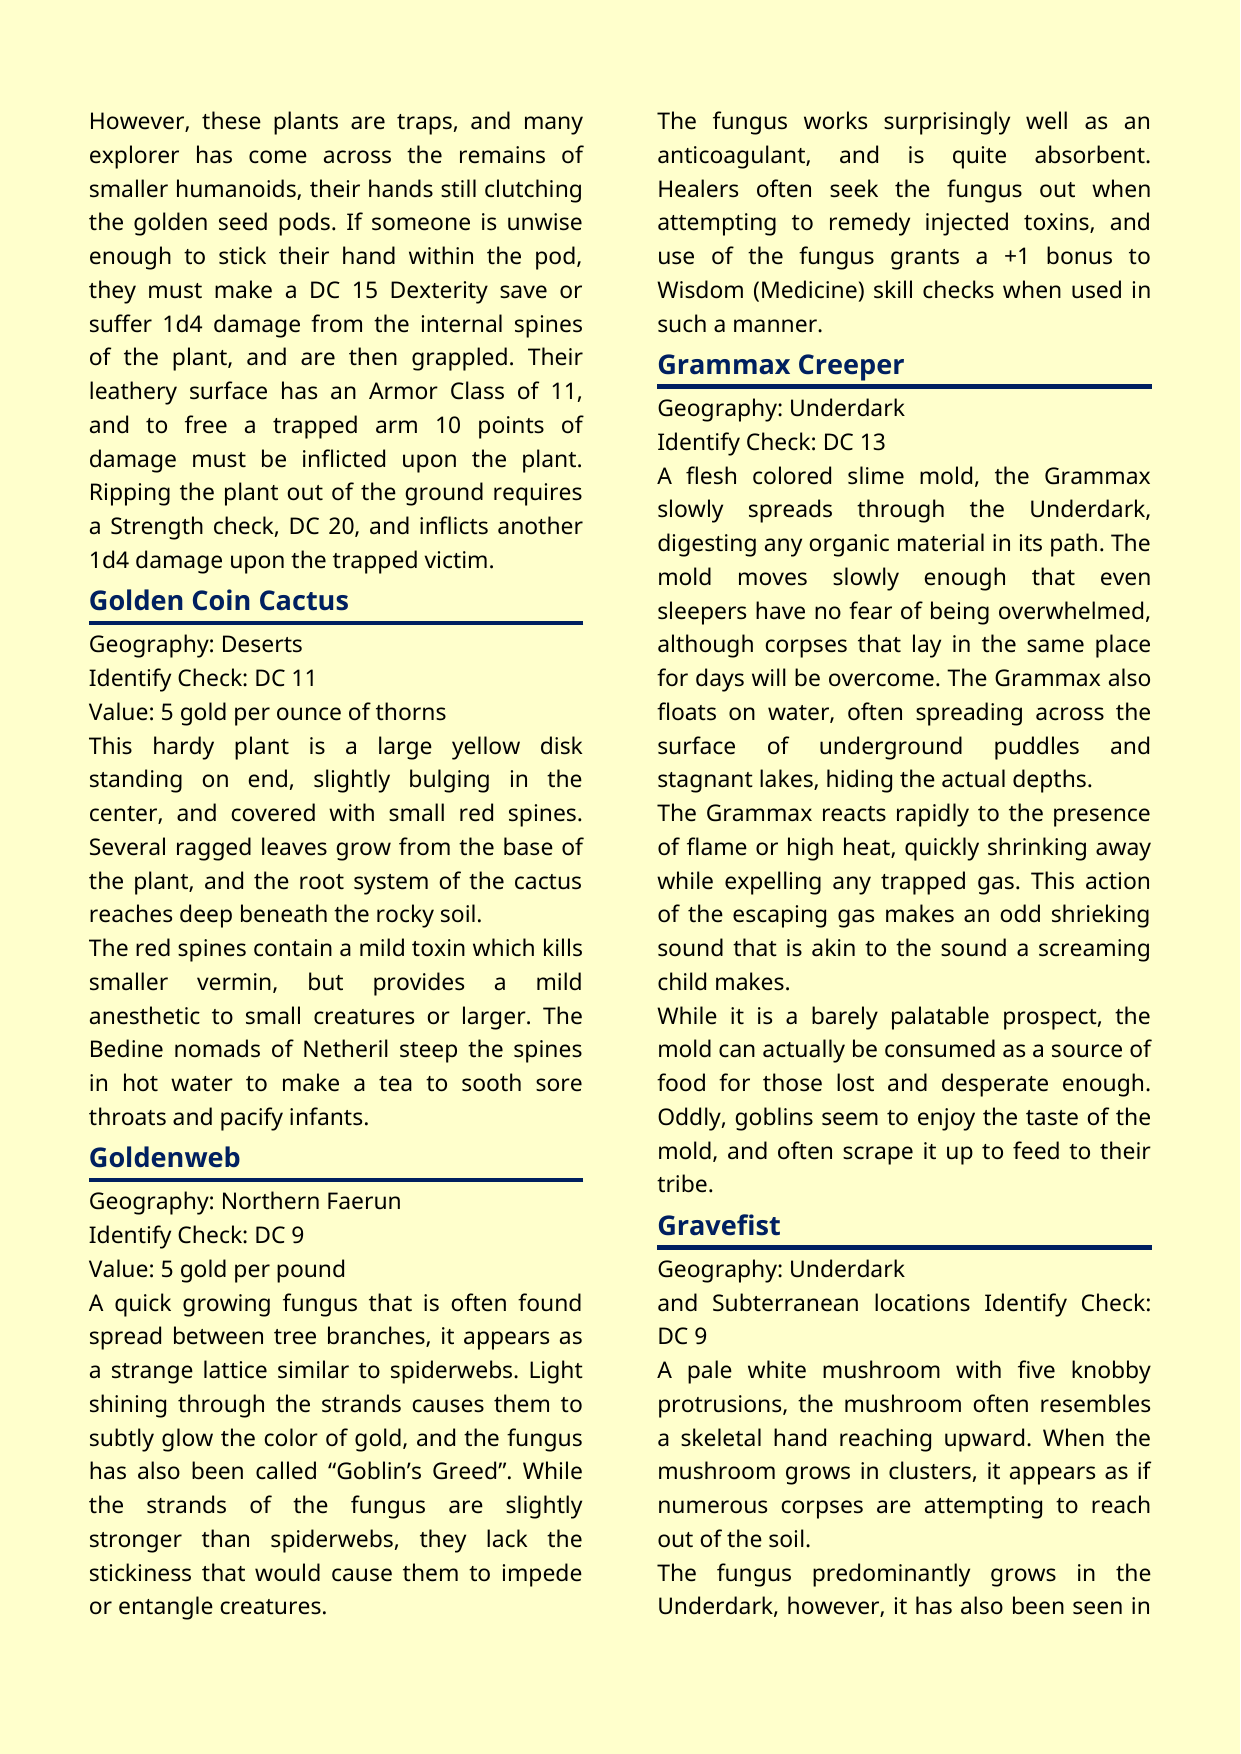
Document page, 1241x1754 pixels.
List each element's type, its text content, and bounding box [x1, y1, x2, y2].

text Value: 5 gold per pound [89, 1253, 583, 1284]
subtitle Gravefist [657, 1206, 1152, 1245]
text and Subterranean locations Identify Check: DC 9 [657, 1287, 1152, 1352]
text Geography: Underdark [657, 1253, 1152, 1284]
text A flesh colored slime mold, the Grammax slowly spreads through the Underdark, digesting any organic material in its path. The mold moves slowly enough that even sleepers have no fear of being overwhelmed, although corpses that lay in the same place for days will be overcome. The Grammax also floats on water, often spreading across the surface of underground puddles and stagnant lakes, hiding the actual depths. [657, 459, 1152, 794]
text While it is a barely palatable prospect, the mold can actually be consumed as a source of food for those lost and desperate enough. Oddly, goblins seem to enjoy the taste of the mold, and often scrape it up to feed to their tribe. [657, 999, 1152, 1199]
text A pale white mushroom with five knobby protrusions, the mushroom often resembles a skeletal hand reaching upward. When the mushroom grows in clusters, it appears as if numerous corpses are attempting to reach out of the soil. [657, 1354, 1152, 1554]
text The fungus works surprisingly well as an anticoagulant, and is quite absorbent. Healers often seek the fungus out when attempting to remedy injected toxins, and use of the fungus grants a +1 bonus to Wisdom (Medicine) skill checks when used in such a manner. [657, 105, 1152, 339]
text The Grammax reacts rapidly to the presence of flame or high heat, quickly shrinking away while expelling any trapped gas. This action of the escaping gas makes an odd shrieking sound that is akin to the sound a screaming child makes. [657, 797, 1152, 997]
text This hardy plant is a large yellow disk standing on end, slightly bulging in the center, and covered with small red spines. Several ragged leaves grow from the base of the plant, and the root system of the cactus reaches deep beneath the rocky soil. [89, 729, 583, 929]
text Geography: Deserts [89, 628, 583, 659]
text Value: 5 gold per ounce of thorns [89, 696, 583, 727]
text Geography: Underdark [657, 392, 1152, 423]
text Identify Check: DC 11 [89, 662, 583, 693]
text However, these plants are traps, and many explorer has come across the remains of smaller humanoids, their hands still clutching the golden seed pods. If someone is unwise enough to stick their hand within the pod, they must make a DC 15 Dexterity save or suffer 1d4 damage from the internal spines of the plant, and are then grappled. Their leathery surface has an Armor Class of 11, and to free a trapped arm 10 points of damage must be inflicted upon the plant. Ripping the plant out of the ground requires a Strength check, DC 20, and inflicts another 1d4 damage upon the trapped victim. [89, 105, 583, 575]
subtitle Grammax Creeper [657, 346, 1152, 384]
text Identify Check: DC 9 [89, 1219, 583, 1250]
subtitle Golden Coin Cactus [89, 582, 583, 621]
subtitle Goldenweb [89, 1139, 583, 1178]
text Geography: Northern Faerun [89, 1185, 583, 1217]
text The red spines contain a mild toxin which kills smaller vermin, but provides a mild anesthetic to small creatures or larger. The Bedine nomads of Netheril steep the spines in hot water to make a tea to sooth sore throats and pacify infants. [89, 932, 583, 1132]
text A quick growing fungus that is often found spread between tree branches, it appears as a strange lattice similar to spiderwebs. Light shining through the strands causes them to subtly glow the color of gold, and the fungus has also been called “Goblin’s Greed”. While the strands of the fungus are slightly stronger than spiderwebs, they lack the stickiness that would cause them to impede or entangle creatures. [89, 1287, 583, 1622]
text Identify Check: DC 13 [657, 426, 1152, 457]
